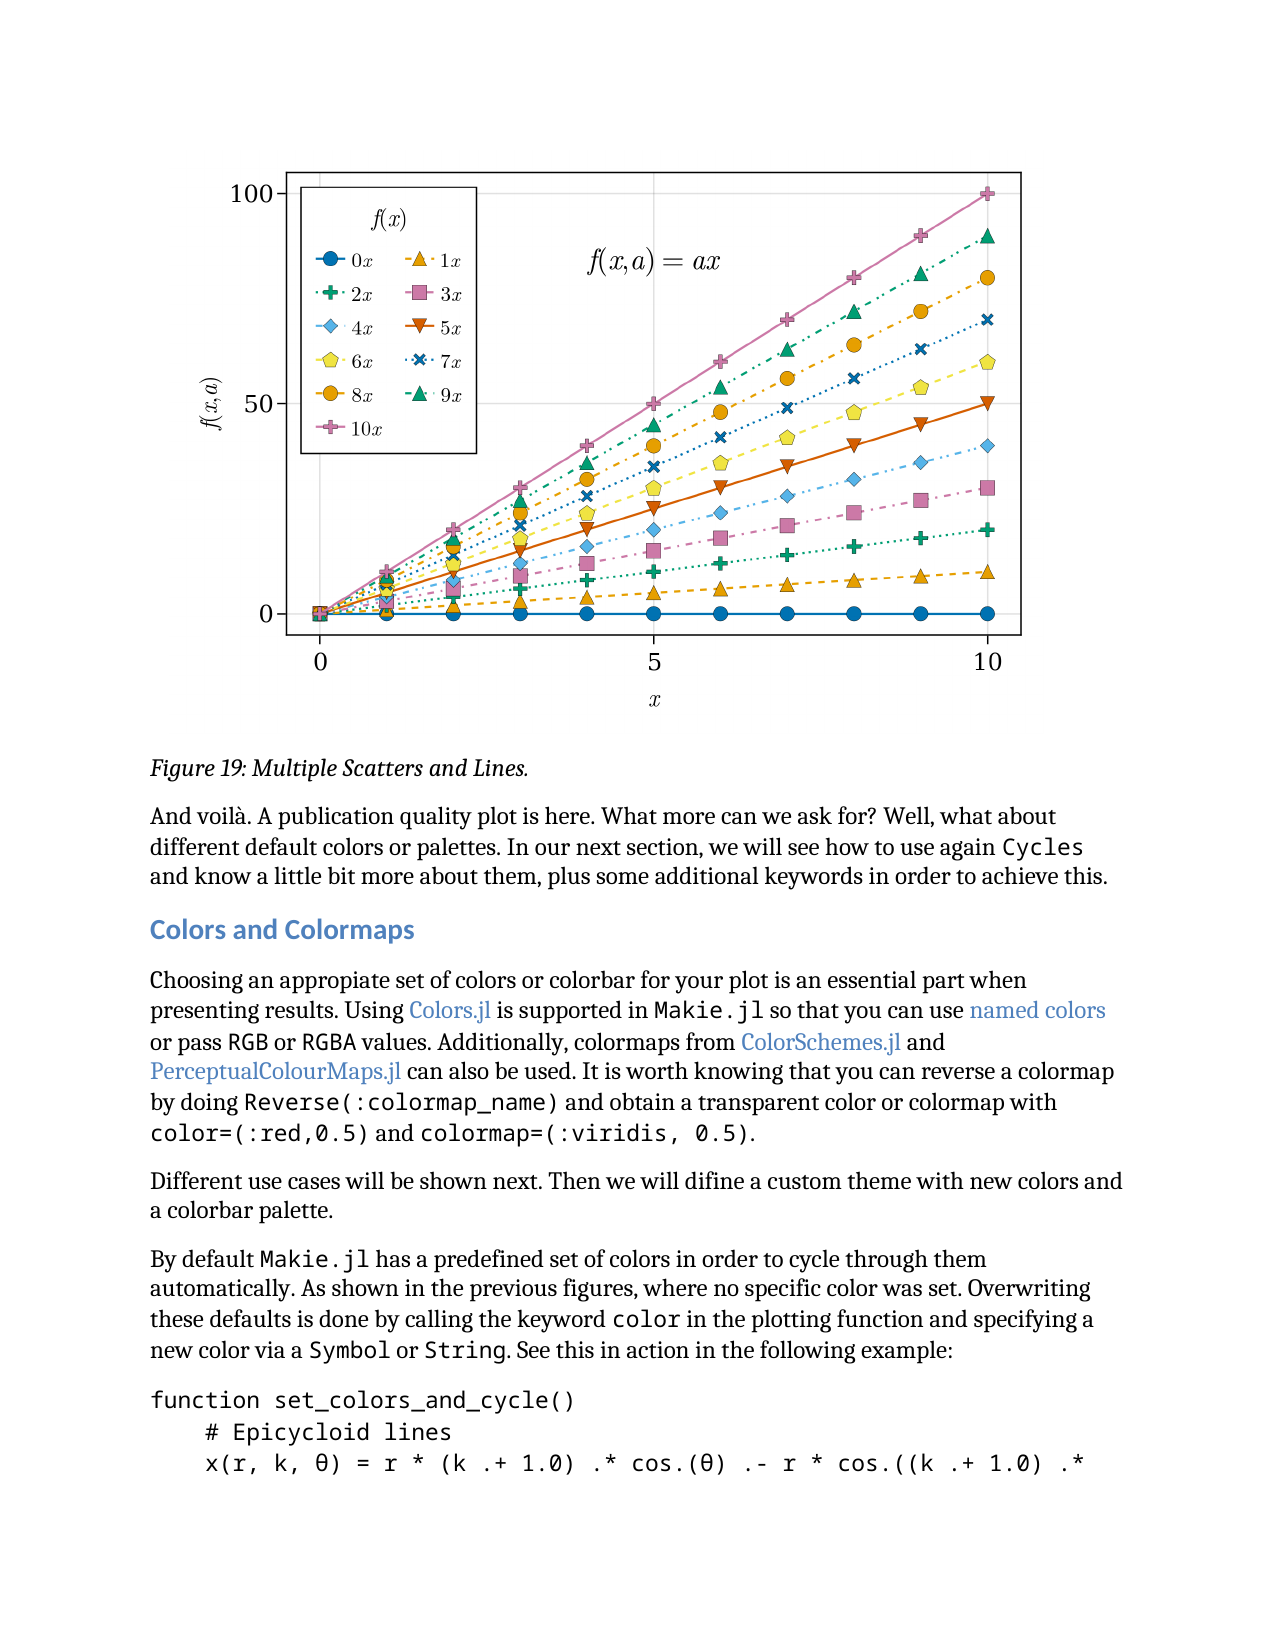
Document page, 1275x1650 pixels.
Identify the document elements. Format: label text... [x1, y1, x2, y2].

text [150, 1384, 1125, 1478]
subtitle Colors and Colormaps [150, 911, 1125, 947]
text Figure 19: Multiple Scatters and Lines. [150, 754, 1125, 783]
text By default Makie.jl has a predefined set of colors in order to cycle through them automatically. As shown in the previous figures, where no specific color was set. Overwriting these defaults is done by calling the keyword color in the plotting function and specifying a new color via a Symbol or String. See this in action in the following example: [150, 1243, 1125, 1366]
text Different use cases will be shown next. Then we will difine a custom theme with new colors and a colorbar palette. [150, 1167, 1125, 1224]
picture [168, 150, 1044, 734]
text And voilà. A publication quality plot is here. What more can we ask for? Well, what about different default colors or palettes. In our next section, we will see how to use again Cycles and know a little bit more about them, plus some additional keywords in order to achieve this. [150, 802, 1125, 890]
text Choosing an appropiate set of colors or colorbar for your plot is an essential part when presenting results. Using Colors.jl is supported in Makie.jl so that you can use named colors or pass RGB or RGBA values. Additionally, colormaps from ColorSchemes.jl and PerceptualColourMaps.jl can also be used. It is worth knowing that you can reverse a colormap by doing Reverse(:colormap_name) and obtain a transparent color or colormap with color=(:red,0.5) and colormap=(:viridis, 0.5). [150, 966, 1125, 1148]
